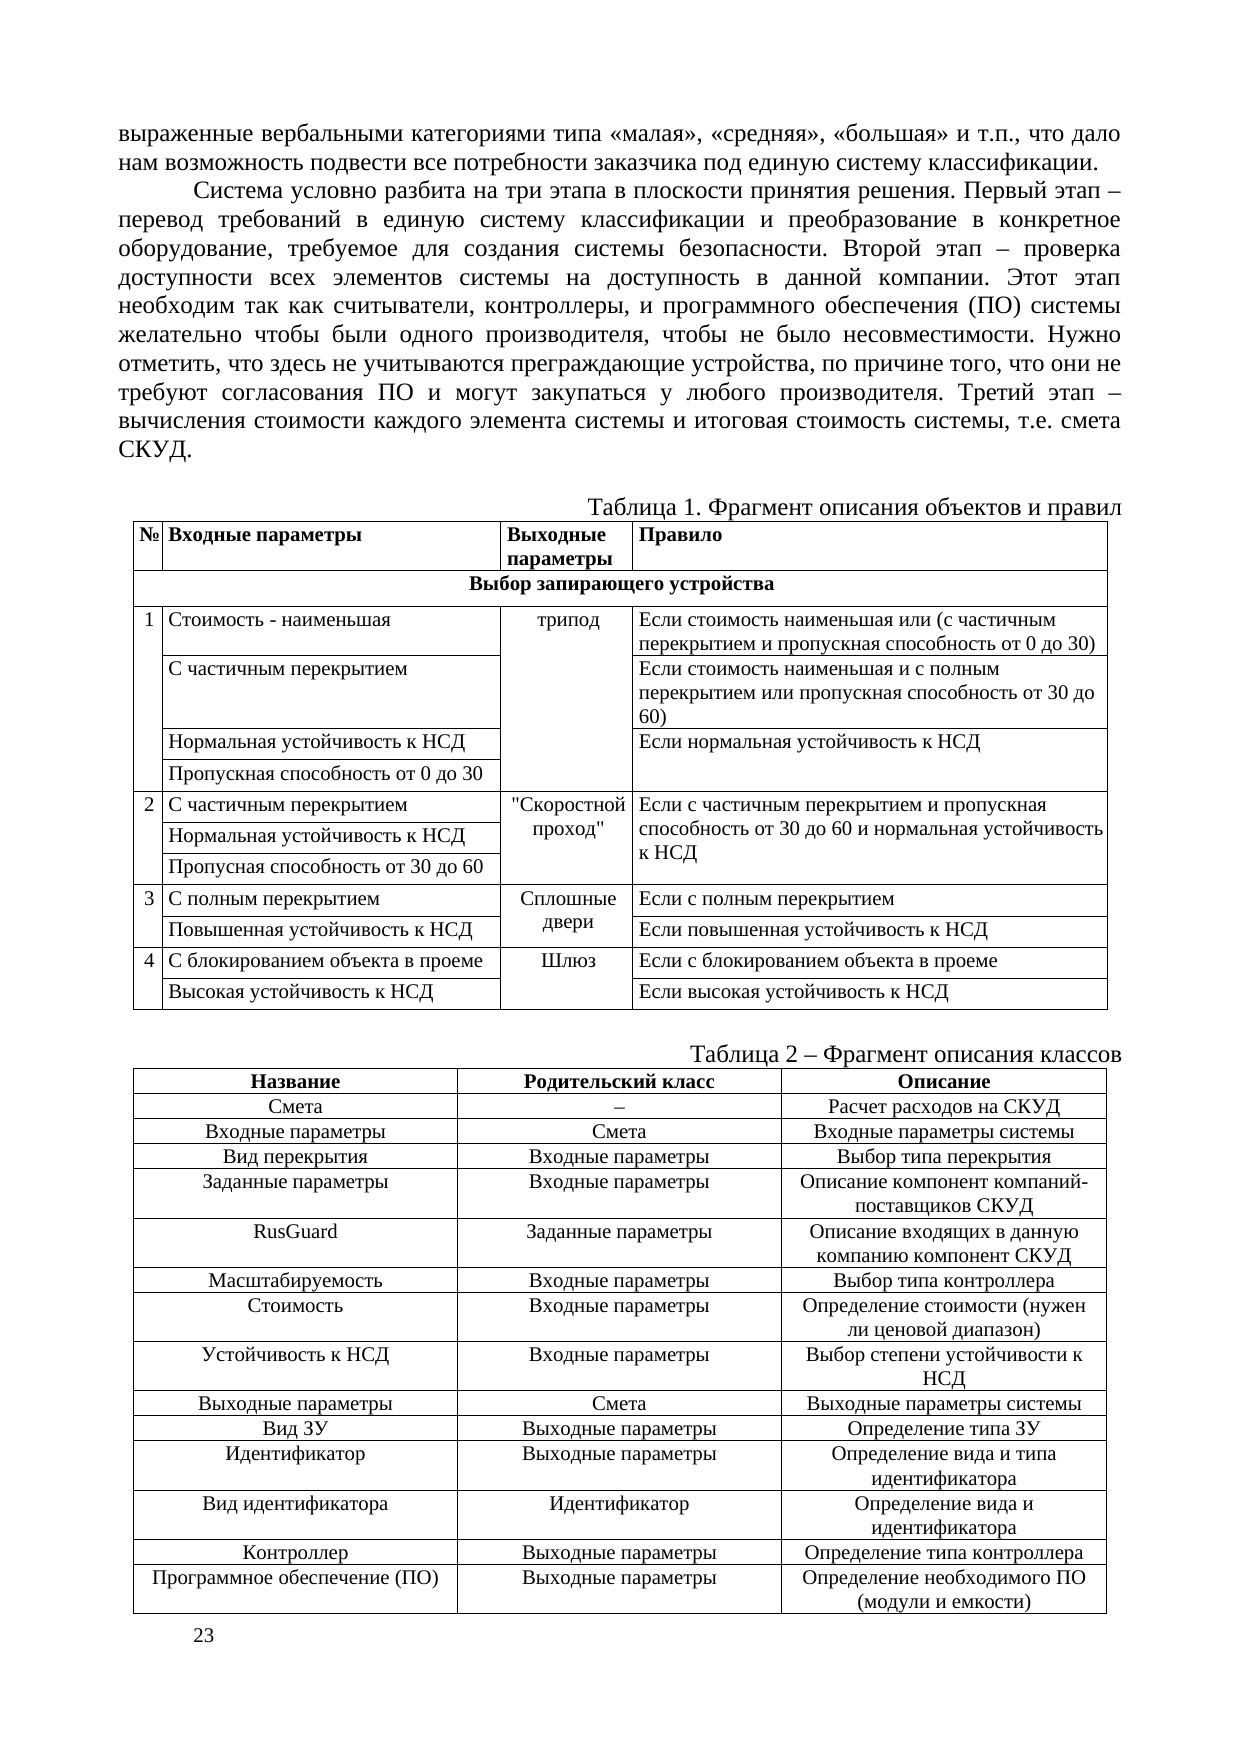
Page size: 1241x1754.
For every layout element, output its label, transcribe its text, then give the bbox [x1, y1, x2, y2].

table_cell Программное обеспечение (ПО) [134, 1565, 457, 1613]
table_cell Определение стоимости (нужен ли ценовой диапазон) [782, 1293, 1106, 1341]
table_header Родительский класс [458, 1069, 781, 1093]
table_cell Описание входящих в данную компанию компонент СКУД [782, 1219, 1106, 1267]
table_cell Сплошные двери [501, 885, 632, 947]
text Таблица 1. Фрагмент описания объектов и правил [118, 492, 1122, 521]
table_cell Определение вида и типа идентификатора [782, 1441, 1106, 1489]
table_cell Смета [134, 1094, 457, 1118]
table_cell Входные параметры [458, 1144, 781, 1168]
table_cell Пропускная способность от 0 до 30 [163, 760, 500, 791]
table_cell Если с блокированием объекта в проеме [633, 948, 1107, 978]
table_cell "Скоростной проход" [501, 792, 632, 884]
table_cell Нормальная устойчивость к НСД [163, 823, 500, 853]
table_cell Определение вида и идентификатора [782, 1491, 1106, 1539]
table_cell Выбор степени устойчивости к НСД [782, 1342, 1106, 1390]
table_cell RusGuard [134, 1219, 457, 1267]
table_cell – [458, 1094, 781, 1118]
table_cell трипод [501, 607, 632, 791]
table_cell Если стоимость наименьшая или (с частичным перекрытием и пропускная способность от 0 до 30) [633, 607, 1107, 655]
table_cell Повышенная устойчивость к НСД [163, 917, 500, 947]
table_cell Идентификатор [458, 1491, 781, 1539]
table_cell 2 [134, 792, 162, 884]
table_cell Нормальная устойчивость к НСД [163, 729, 500, 759]
table_header Входные параметры [163, 522, 500, 570]
table_cell Описание компонент компаний-поставщиков СКУД [782, 1169, 1106, 1217]
table_cell Заданные параметры [458, 1219, 781, 1267]
table_cell Если нормальная устойчивость к НСД [633, 729, 1107, 791]
table_cell Шлюз [501, 948, 632, 1009]
table_cell Входные параметры [134, 1119, 457, 1143]
table_cell Вид идентификатора [134, 1491, 457, 1539]
table_header № [134, 522, 162, 570]
text Система условно разбита на три этапа в плоскости принятия решения. Первый этап – перевод требований в единую систему классификации и преобразование в конкретное оборудование, требуемое для создания системы безопасности. Второй этап – проверка доступности всех элементов системы на доступность в данной компании. Этот этап необходим так как считыватели, контроллеры, и программного обеспечения (ПО) системы желательно чтобы были одного производителя, чтобы не было несовместимости. Нужно отметить, что здесь не учитываются преграждающие устройства, по причине того, что они не требуют согласования ПО и могут закупаться у любого производителя. Третий этап – вычисления стоимости каждого элемента системы и итоговая стоимость системы, т.е. смета СКУД. [118, 176, 1122, 463]
table_cell Стоимость [134, 1293, 457, 1341]
table_cell Определение необходимого ПО (модули и емкости) [782, 1565, 1106, 1613]
table_cell Вид перекрытия [134, 1144, 457, 1168]
table_cell Выходные параметры [458, 1540, 781, 1564]
table_cell Входные параметры [458, 1293, 781, 1341]
table_cell Выходные параметры системы [782, 1391, 1106, 1415]
table_cell Если с частичным перекрытием и пропускная способность от 30 до 60 и нормальная устойчивость к НСД [633, 792, 1107, 884]
table_cell С полным перекрытием [163, 885, 500, 916]
table_cell Пропусная способность от 30 до 60 [163, 854, 500, 884]
table_cell Если повышенная устойчивость к НСД [633, 917, 1107, 947]
table_cell Если высокая устойчивость к НСД [633, 979, 1107, 1009]
table_cell Определение типа ЗУ [782, 1416, 1106, 1440]
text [118, 118, 1122, 176]
table_header Описание [782, 1069, 1106, 1093]
table_cell 4 [134, 948, 162, 1009]
table_cell Заданные параметры [134, 1169, 457, 1217]
table_cell 3 [134, 885, 162, 947]
table_cell Выбор типа контроллера [782, 1268, 1106, 1292]
table_cell С блокированием объекта в проеме [163, 948, 500, 978]
table_cell Смета [458, 1391, 781, 1415]
table_cell Высокая устойчивость к НСД [163, 979, 500, 1009]
table_cell С частичным перекрытием [163, 656, 500, 728]
table_cell Входные параметры [458, 1169, 781, 1217]
table_header Название [134, 1069, 457, 1093]
table_header Правило [633, 522, 1107, 570]
table_cell Стоимость - наименьшая [163, 607, 500, 655]
table_cell Если стоимость наименьшая и с полным перекрытием или пропускная способность от 30 до 60) [633, 656, 1107, 728]
table_cell С частичным перекрытием [163, 792, 500, 822]
table_cell Если с полным перекрытием [633, 885, 1107, 916]
table_cell Расчет расходов на СКУД [782, 1094, 1106, 1118]
table_cell Выходные параметры [458, 1416, 781, 1440]
table_cell Входные параметры [458, 1342, 781, 1390]
table_cell Контроллер [134, 1540, 457, 1564]
table_cell Выходные параметры [134, 1391, 457, 1415]
table_cell Устойчивость к НСД [134, 1342, 457, 1390]
table_cell Смета [458, 1119, 781, 1143]
table_cell Определение типа контроллера [782, 1540, 1106, 1564]
table_cell Выходные параметры [458, 1565, 781, 1613]
text Таблица 2 – Фрагмент описания классов [118, 1039, 1122, 1068]
table_cell Вид ЗУ [134, 1416, 457, 1440]
table_cell Выбор запирающего устройства [134, 571, 1107, 606]
table_cell Входные параметры [458, 1268, 781, 1292]
table_cell Входные параметры системы [782, 1119, 1106, 1143]
table_cell Масштабируемость [134, 1268, 457, 1292]
table_cell 1 [134, 607, 162, 791]
table_header Выходные параметры [501, 522, 632, 570]
table_cell Идентификатор [134, 1441, 457, 1489]
table_cell Выбор типа перекрытия [782, 1144, 1106, 1168]
table_cell Выходные параметры [458, 1441, 781, 1489]
